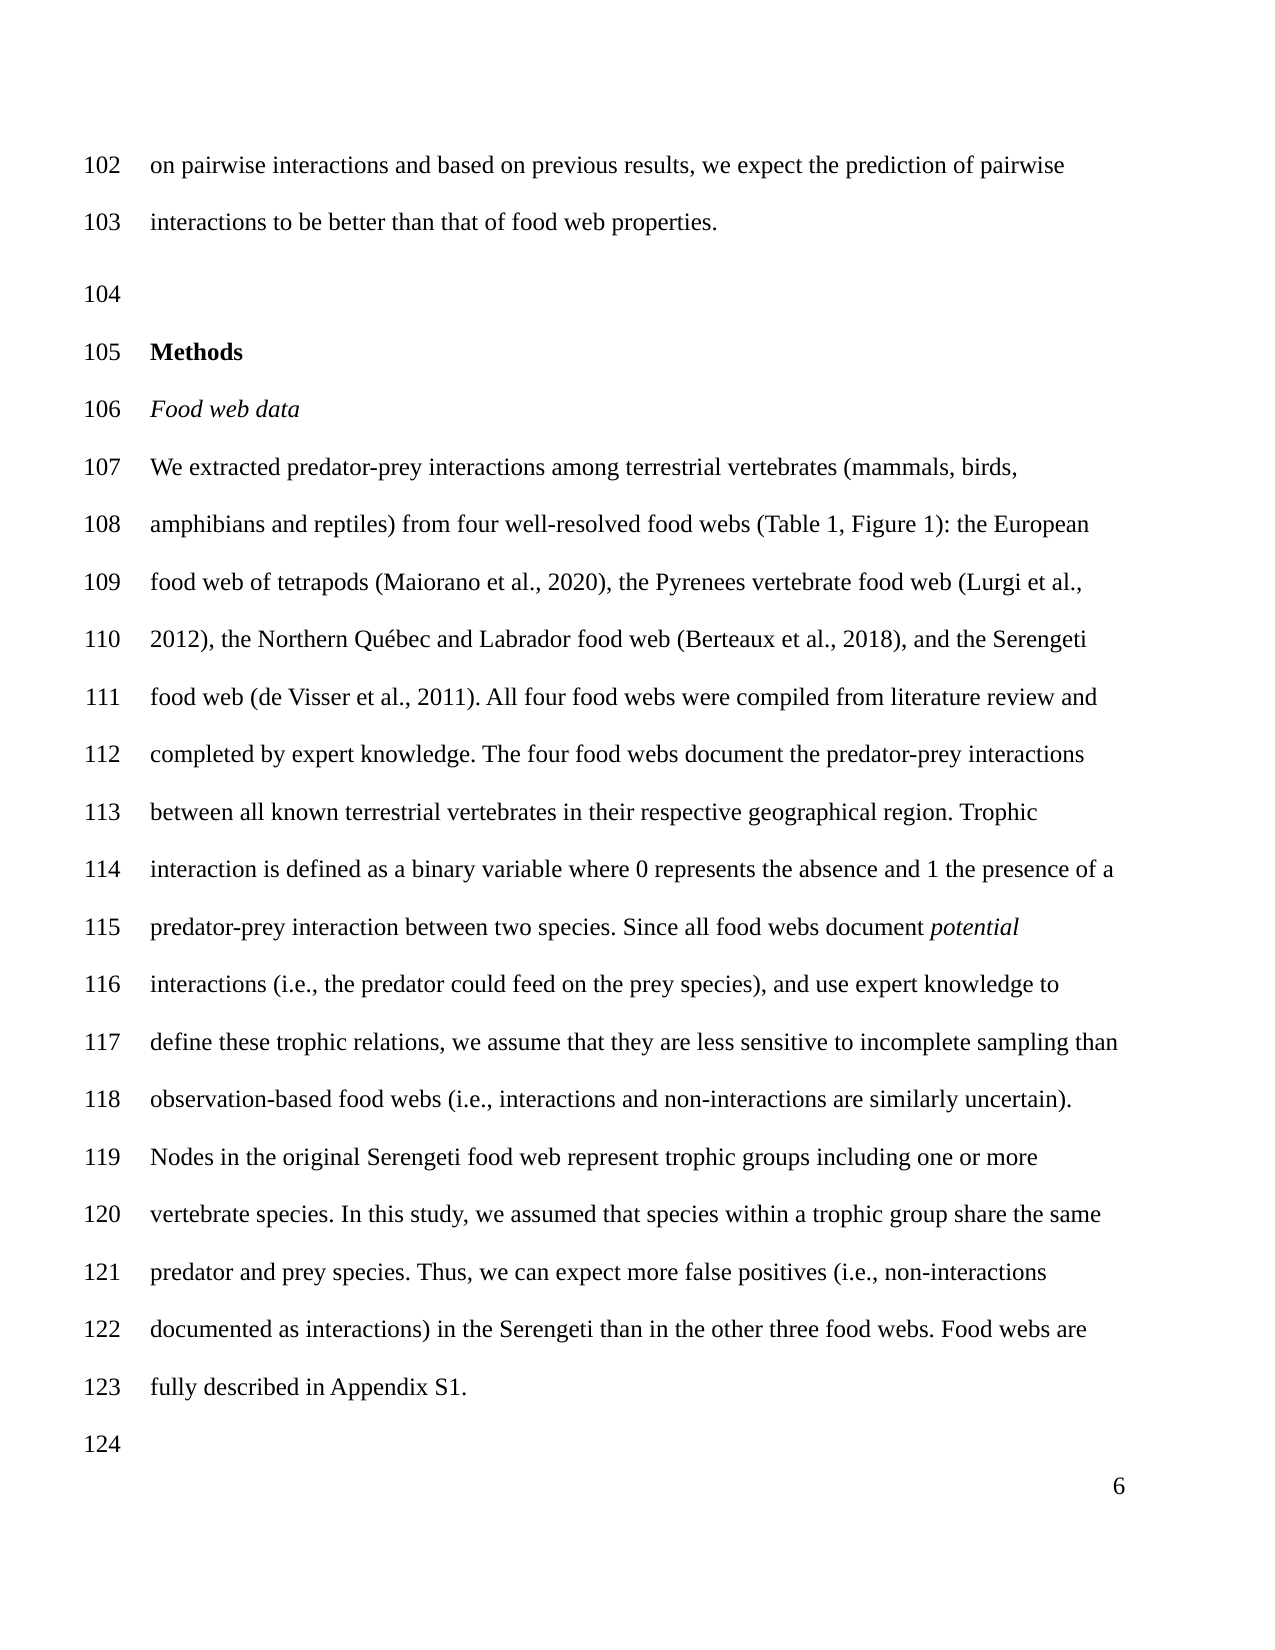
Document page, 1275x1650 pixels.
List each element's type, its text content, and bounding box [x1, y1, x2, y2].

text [150, 150, 1125, 236]
text We extracted predator-prey interactions among terrestrial vertebrates (mammals, birds, amphibians and reptiles) from four well-resolved food webs (Table 1, Figure 1): the European food web of tetrapods (Maiorano et al., 2020), the Pyrenees vertebrate food web (Lurgi et al., 2012), the Northern Québec and Labrador food web (Berteaux et al., 2018), and the Serengeti food web (de Visser et al., 2011). All four food webs were compiled from literature review and completed by expert knowledge. The four food webs document the predator-prey interactions between all known terrestrial vertebrates in their respective geographical region. Trophic interaction is defined as a binary variable where 0 represents the absence and 1 the presence of a predator-prey interaction between two species. Since all food webs document potential interactions (i.e., the predator could feed on the prey species), and use expert knowledge to define these trophic relations, we assume that they are less sensitive to incomplete sampling than observation-based food webs (i.e., interactions and non-interactions are similarly uncertain). Nodes in the original Serengeti food web represent trophic groups including one or more vertebrate species. In this study, we assumed that species within a trophic group share the same predator and prey species. Thus, we can expect more false positives (i.e., non-interactions documented as interactions) in the Serengeti than in the other three food webs. Food webs are fully described in Appendix S1. [150, 452, 1125, 1401]
text Food web data [150, 394, 1125, 423]
text Methods [150, 337, 1125, 366]
